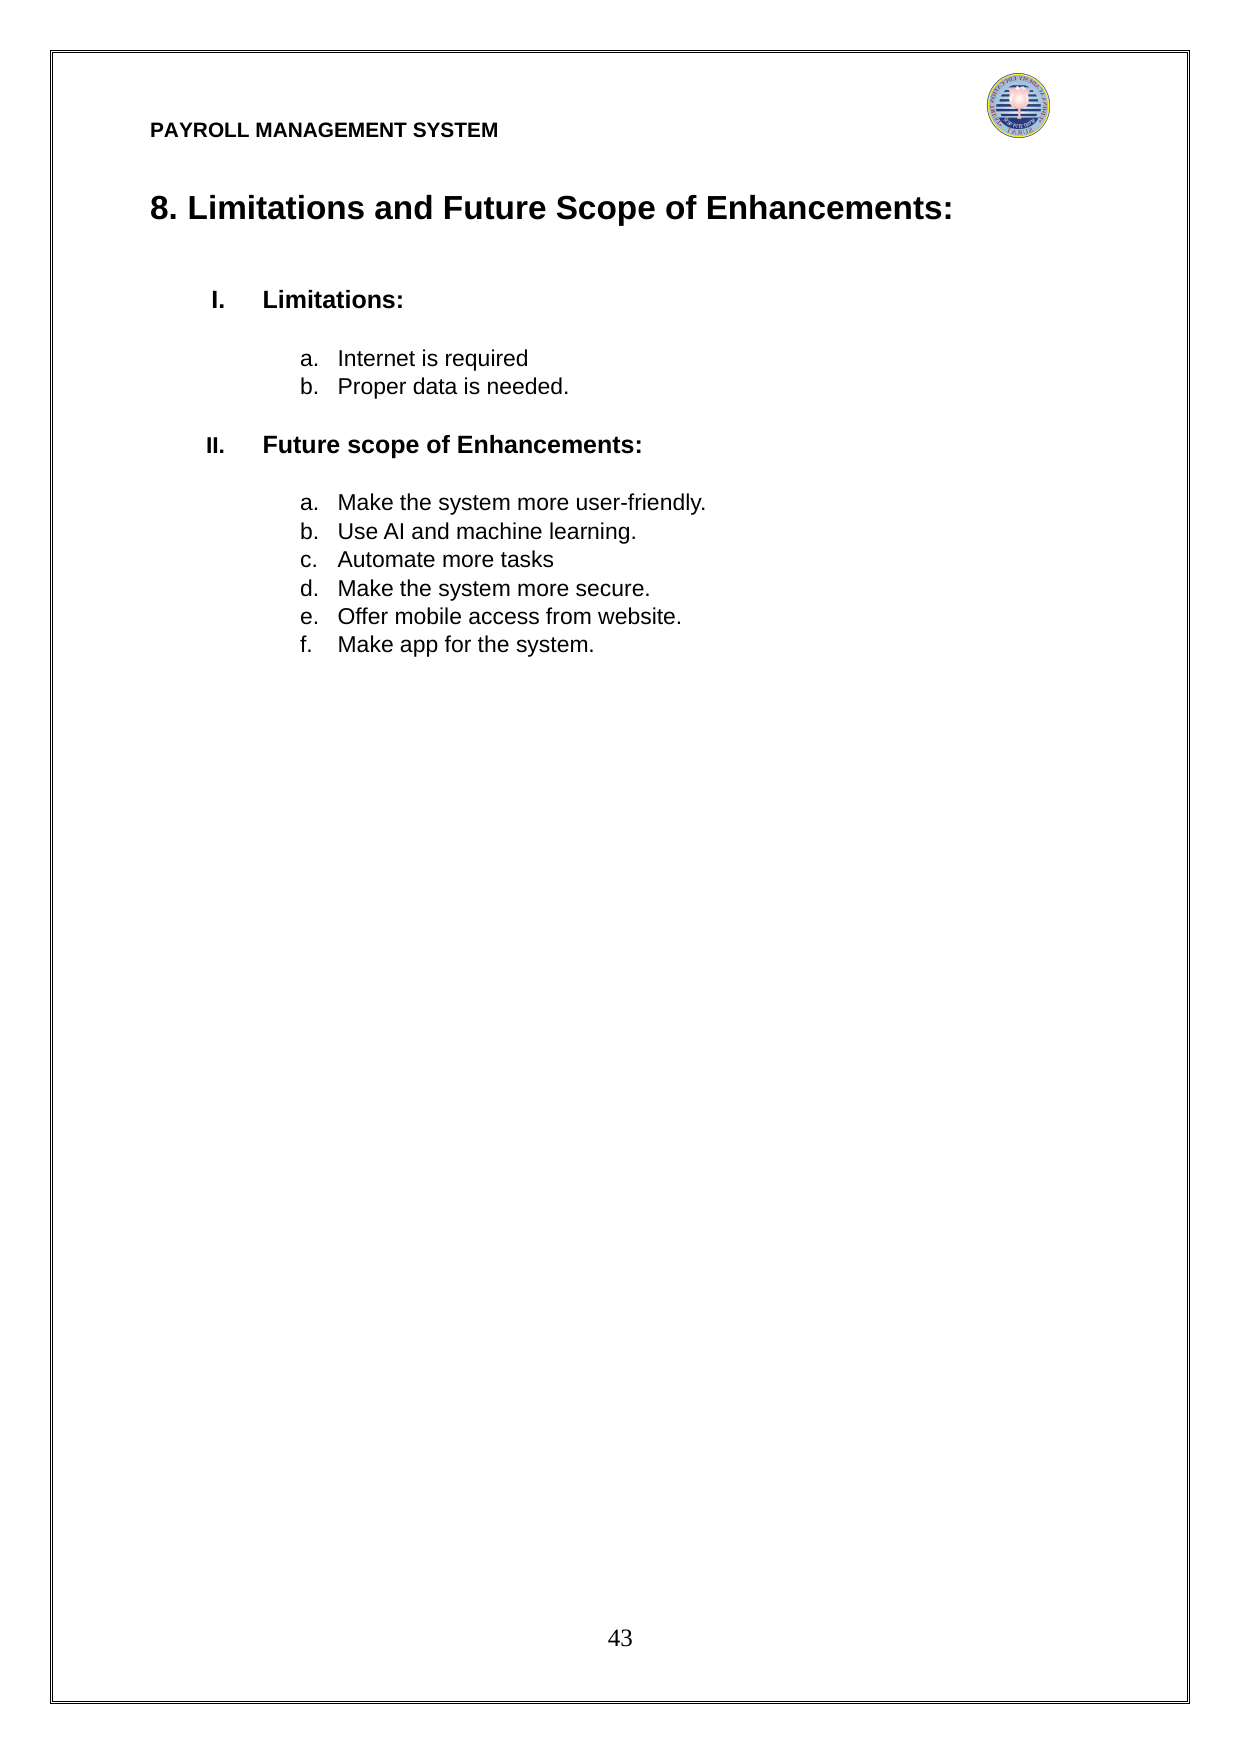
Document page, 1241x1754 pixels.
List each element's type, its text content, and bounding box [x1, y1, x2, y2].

list Internet is required [300, 344, 1090, 371]
picture [986, 73, 1050, 138]
list Make app for the system. [300, 631, 1090, 658]
list Make the system more secure. [300, 574, 1090, 601]
list Automate more tasks [300, 546, 1090, 572]
list Limitations and Future Scope of Enhancements: [150, 188, 1090, 227]
list Limitations: [225, 285, 1090, 314]
list Future scope of Enhancements: [225, 430, 1090, 458]
list Offer mobile access from website. [300, 603, 1090, 629]
list Make the system more user-friendly. [300, 489, 1090, 516]
list Proper data is needed. [300, 373, 1090, 399]
list Use AI and machine learning. [300, 518, 1090, 544]
